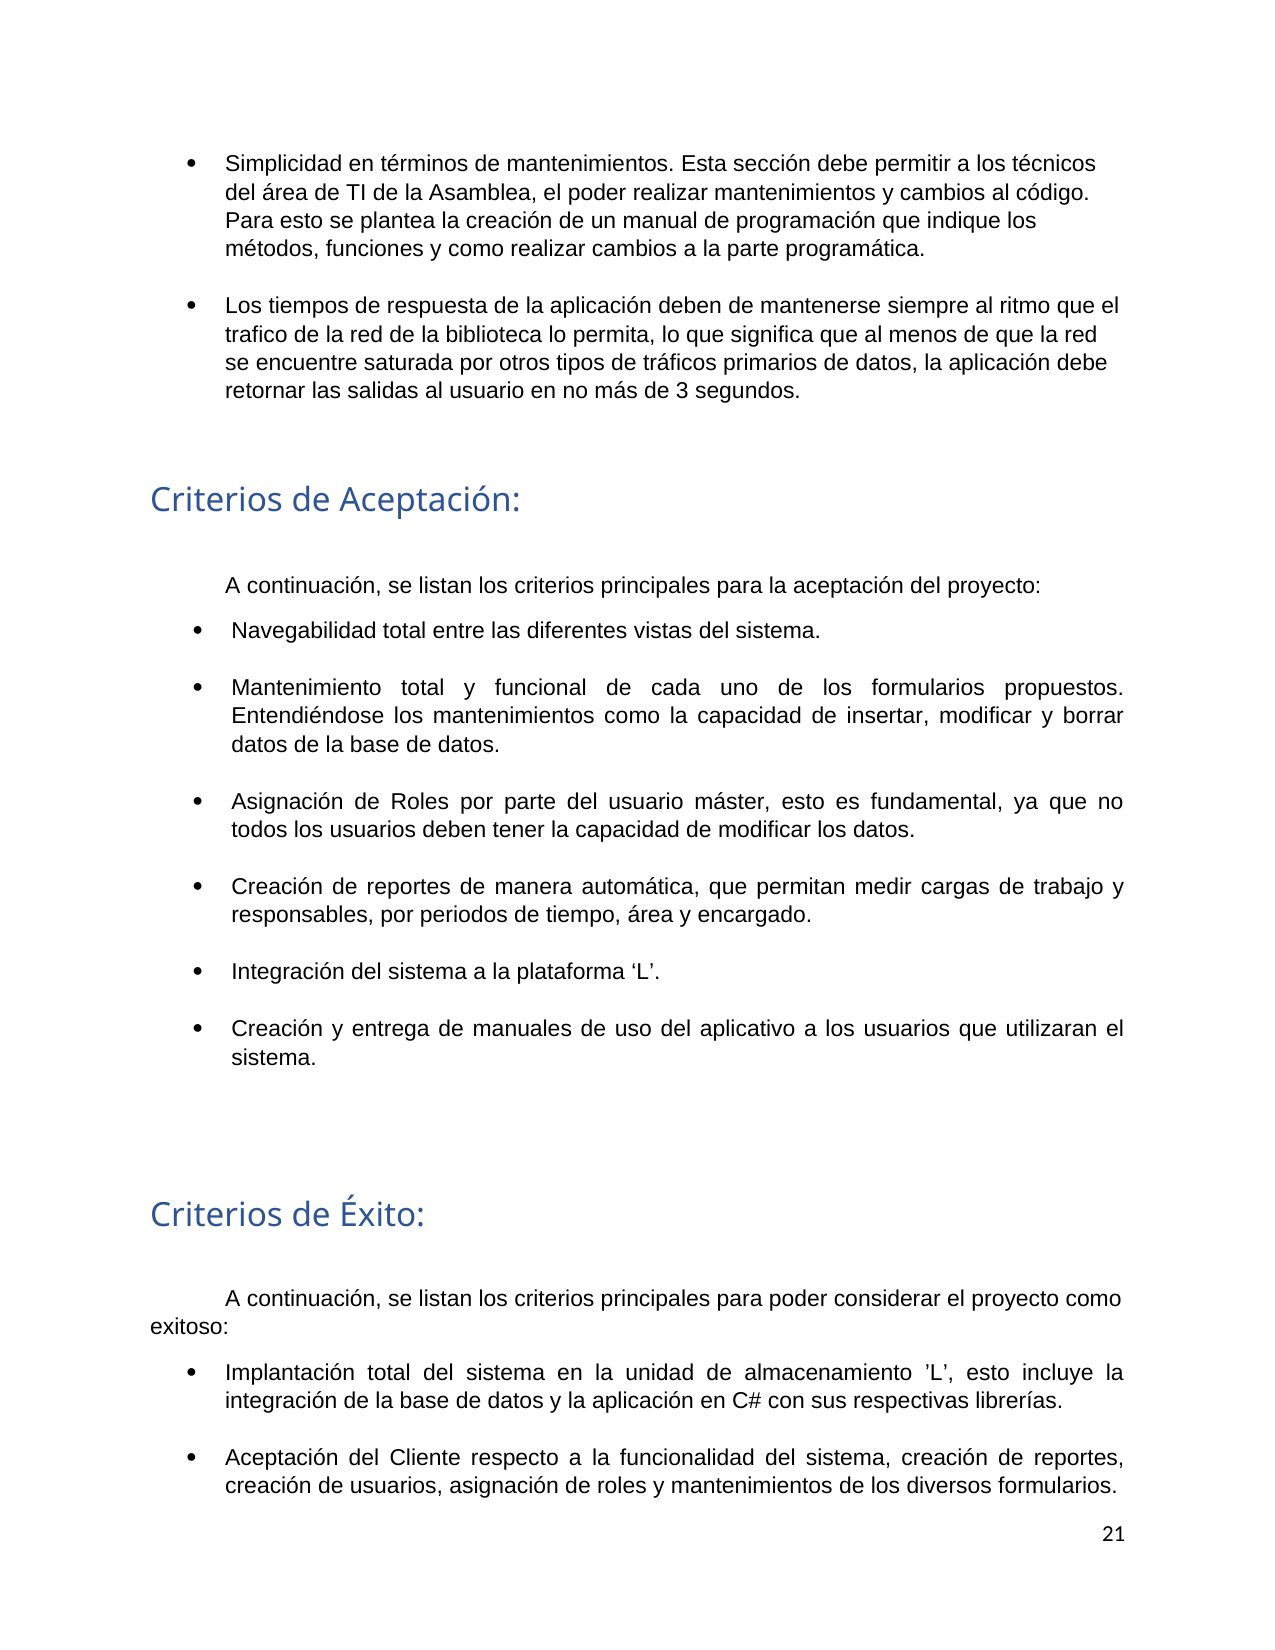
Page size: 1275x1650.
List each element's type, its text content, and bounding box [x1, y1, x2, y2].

list Integración del sistema a la plataforma ‘L’. [194, 958, 1125, 985]
subtitle Criterios de Éxito: [150, 1191, 1125, 1236]
list Los tiempos de respuesta de la aplicación deben de mantenerse siempre al ritmo que el trafico de la red de la biblioteca lo permita, lo que significa que al menos de que la red se encuentre saturada por otros tipos de tráficos primarios de datos, la aplicación debe retornar las salidas al usuario en no más de 3 segundos. [187, 292, 1125, 404]
list Creación de reportes de manera automática, que permitan medir cargas de trabajo y responsables, por periodos de tiempo, área y encargado. [194, 873, 1125, 928]
list Navegabilidad total entre las diferentes vistas del sistema. [194, 617, 1125, 643]
list Simplicidad en términos de mantenimientos. Esta sección debe permitir a los técnicos del área de TI de la Asamblea, el poder realizar mantenimientos y cambios al código. Para esto se plantea la creación de un manual de programación que indique los métodos, funciones y como realizar cambios a la parte programática. [187, 150, 1125, 262]
text A continuación, se listan los criterios principales para la aceptación del proyecto: [150, 572, 1125, 598]
list Implantación total del sistema en la unidad de almacenamiento ’L’, esto incluye la integración de la base de datos y la aplicación en C# con sus respectivas librerías. [187, 1358, 1125, 1413]
subtitle Criterios de Aceptación: [150, 476, 1125, 521]
list Asignación de Roles por parte del usuario máster, esto es fundamental, ya que no todos los usuarios deben tener la capacidad de modificar los datos. [194, 788, 1125, 842]
text A continuación, se listan los criterios principales para poder considerar el proyecto como exitoso: [150, 1285, 1125, 1340]
list Mantenimiento total y funcional de cada uno de los formularios propuestos. Entendiéndose los mantenimientos como la capacidad de insertar, modificar y borrar datos de la base de datos. [194, 674, 1125, 757]
list Creación y entrega de manuales de uso del aplicativo a los usuarios que utilizaran el sistema. [194, 1015, 1125, 1070]
list Aceptación del Cliente respecto a la funcionalidad del sistema, creación de reportes, creación de usuarios, asignación de roles y mantenimientos de los diversos formularios. [187, 1444, 1125, 1498]
